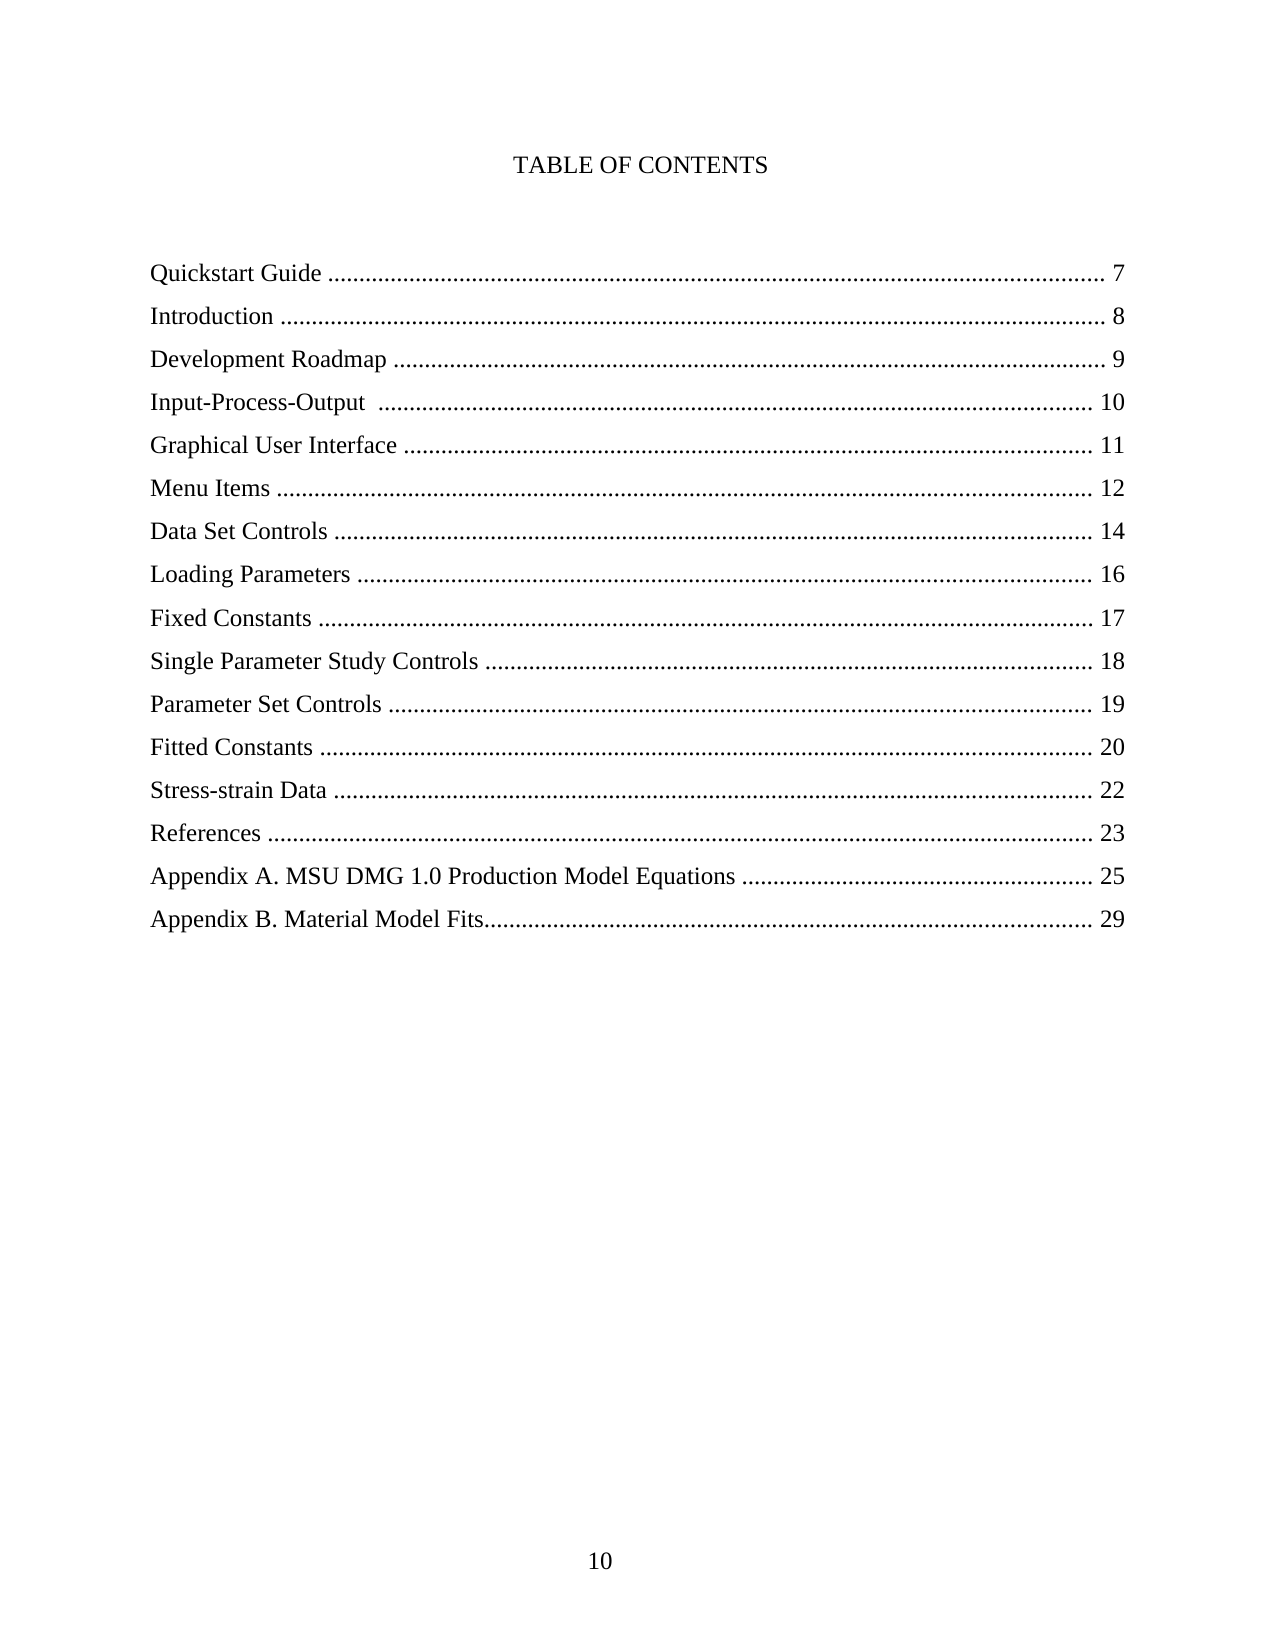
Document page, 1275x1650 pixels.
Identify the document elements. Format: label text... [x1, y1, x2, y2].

text Single Parameter Study Controls 18 [150, 646, 1131, 674]
text Input-Process-Output 10 [150, 387, 1131, 416]
text Fitted Constants 20 [150, 732, 1131, 761]
text Graphical User Interface 11 [150, 430, 1131, 459]
text Data Set Controls 14 [150, 516, 1131, 545]
text Loading Parameters 16 [150, 559, 1131, 588]
text Stress-strain Data 22 [150, 775, 1131, 804]
text Quickstart Guide 7 [150, 258, 1131, 286]
text Introduction 8 [150, 301, 1131, 329]
text References 23 [150, 818, 1131, 847]
text Appendix A. MSU DMG 1.0 Production Model Equations 25 [150, 861, 1131, 890]
text Parameter Set Controls 19 [150, 689, 1131, 718]
subtitle Table of Contents [150, 150, 1131, 179]
text Menu Items 12 [150, 473, 1131, 502]
text Appendix B. Material Model Fits 29 [150, 904, 1131, 933]
text Development Roadmap 9 [150, 344, 1131, 373]
text Fixed Constants 17 [150, 603, 1131, 631]
